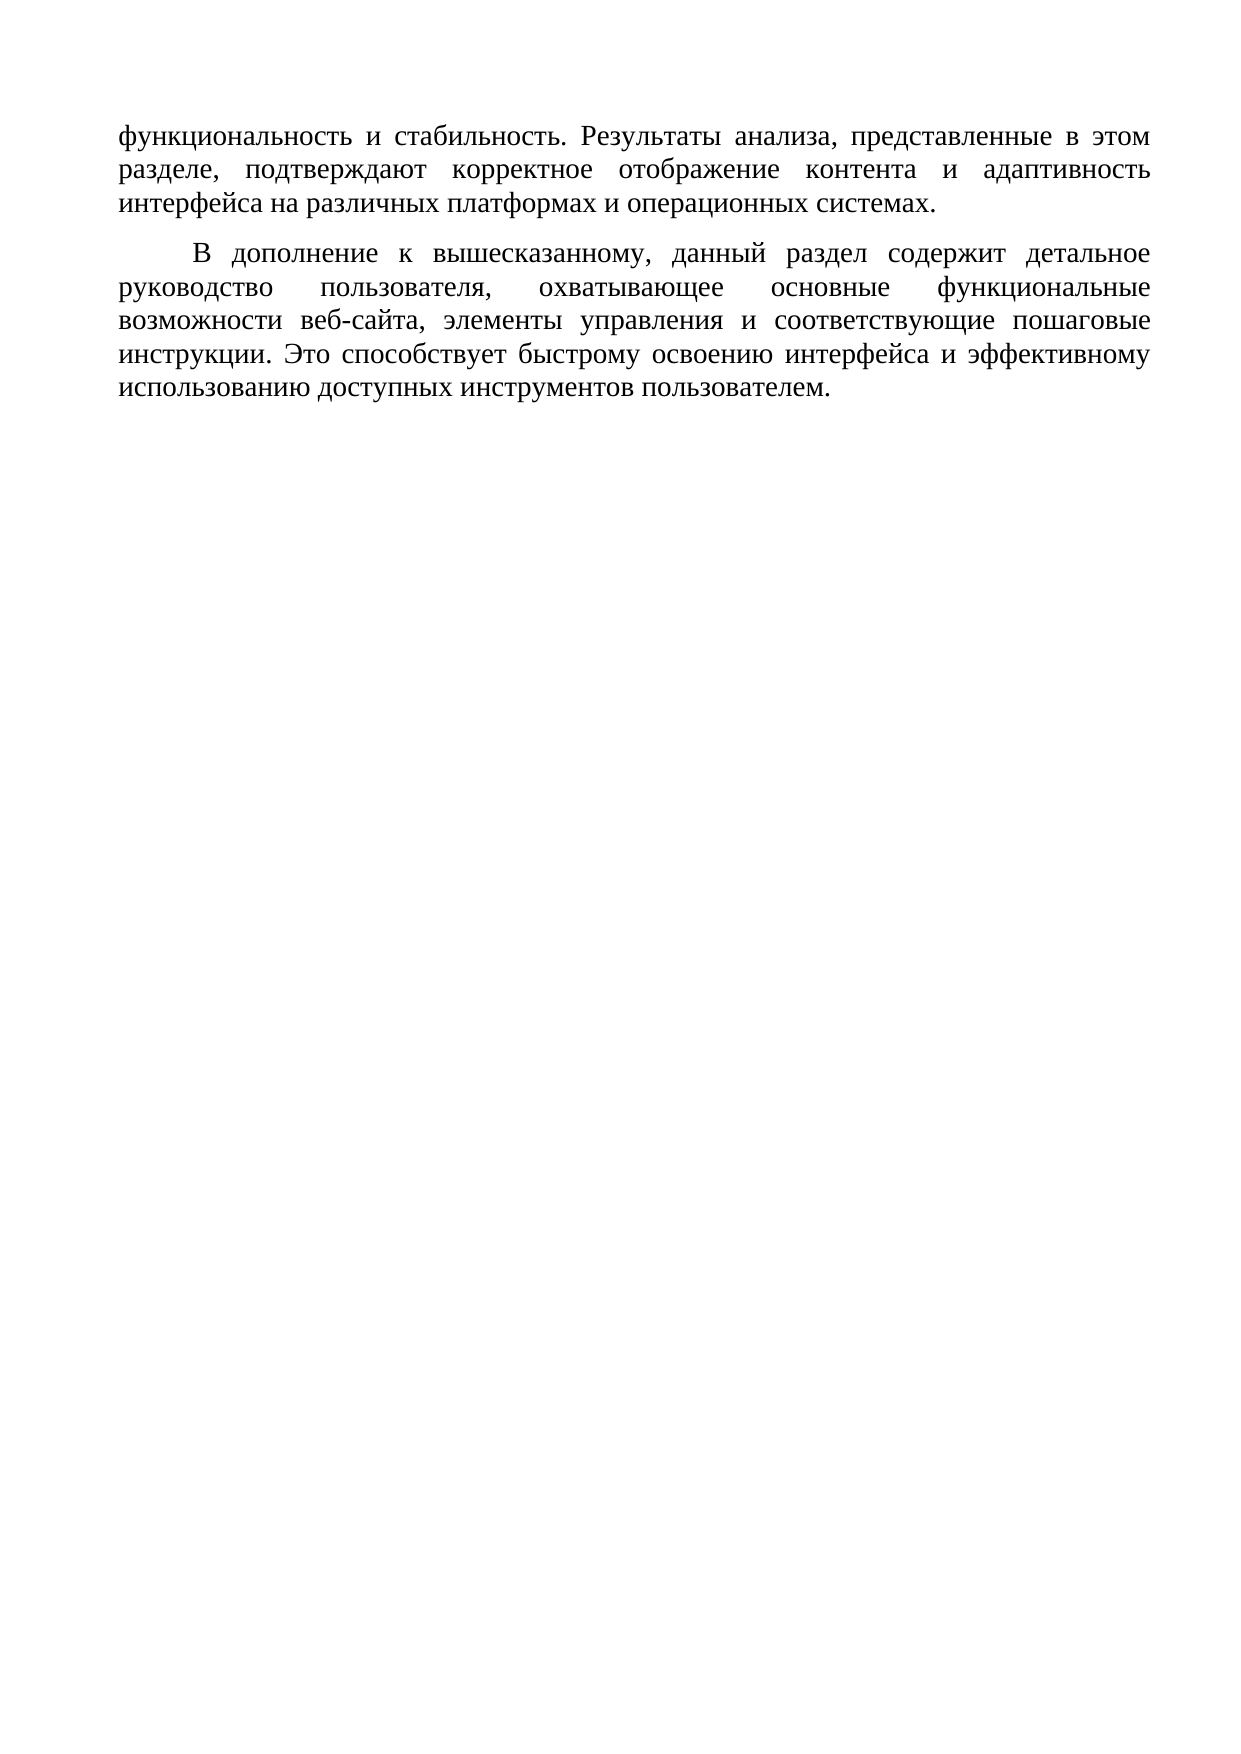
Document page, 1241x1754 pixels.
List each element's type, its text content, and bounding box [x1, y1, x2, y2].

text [118, 118, 1152, 219]
text В дополнение к вышесказанному, данный раздел содержит детальное руководство пользователя, охватывающее основные функциональные возможности веб-сайта, элементы управления и соответствующие пошаговые инструкции. Это способствует быстрому освоению интерфейса и эффективному использованию доступных инструментов пользователем.Заключение [118, 235, 1152, 403]
